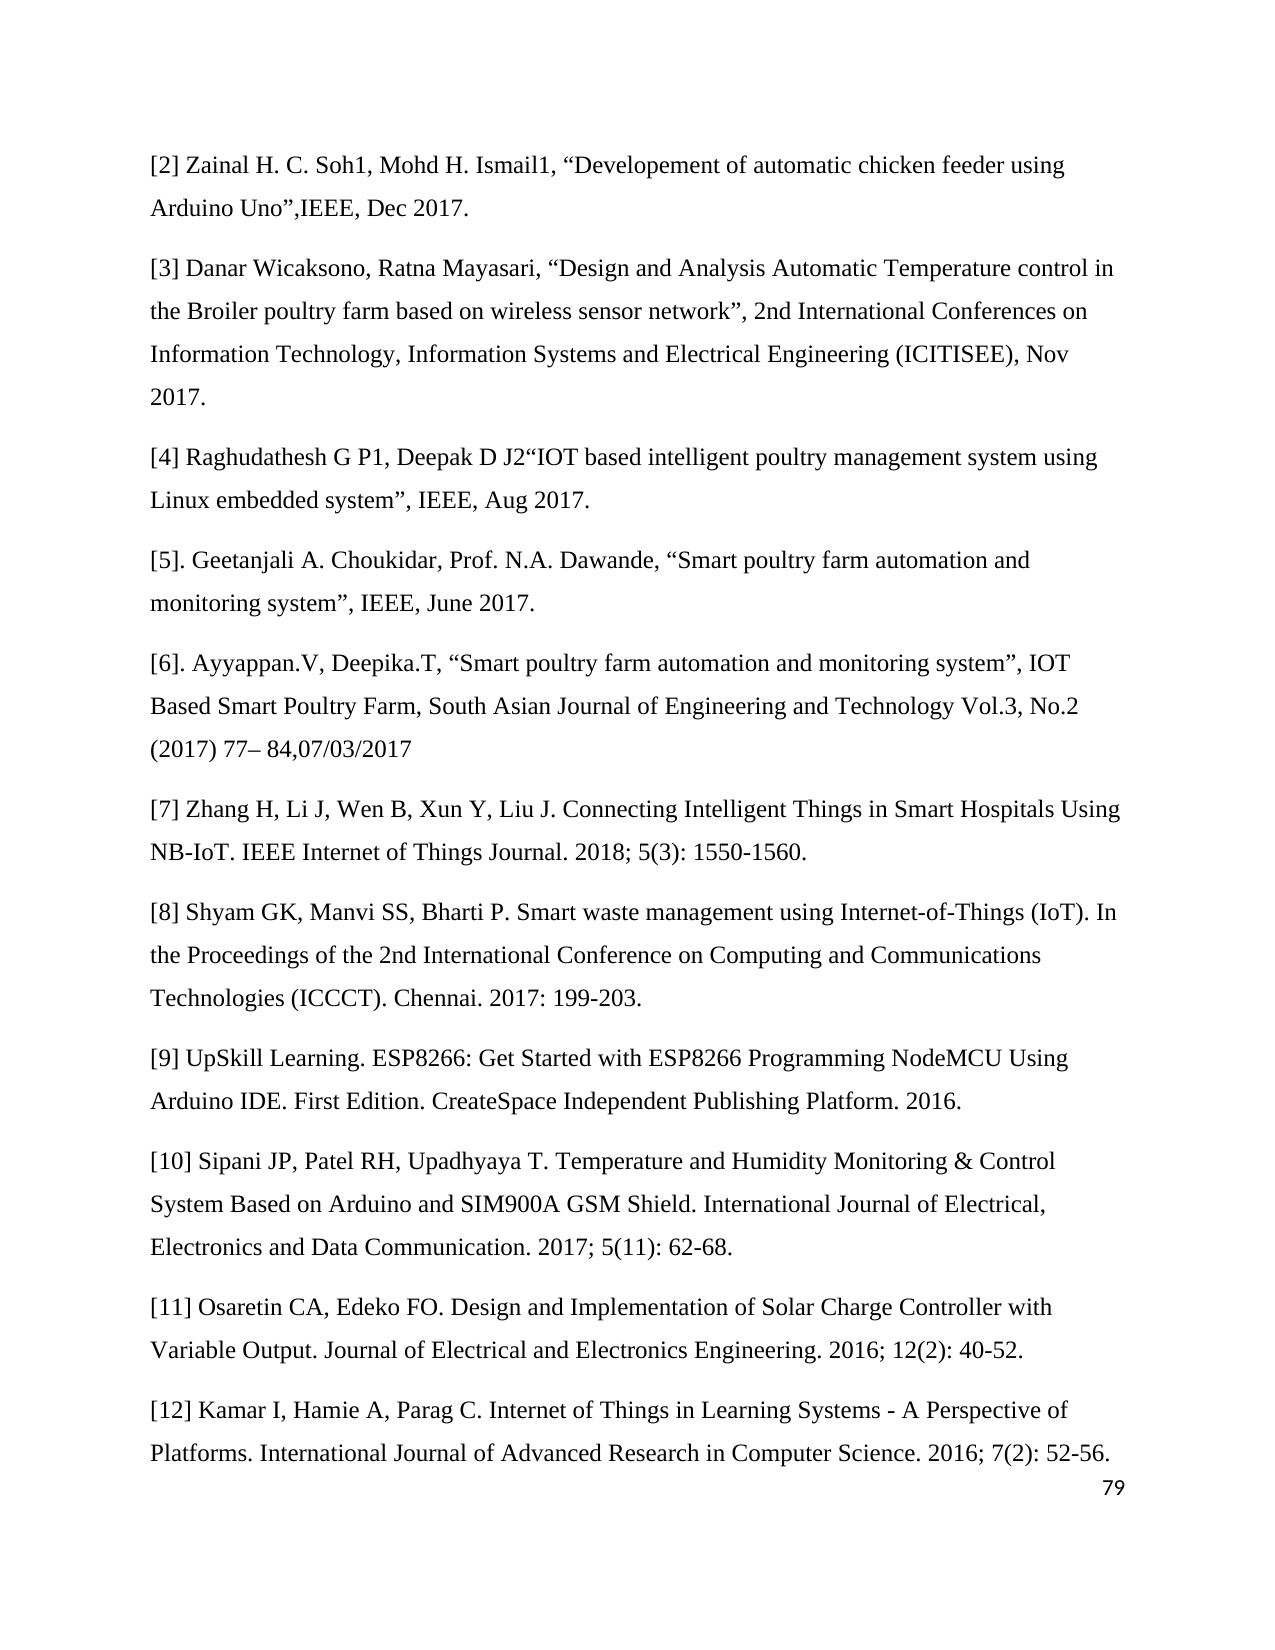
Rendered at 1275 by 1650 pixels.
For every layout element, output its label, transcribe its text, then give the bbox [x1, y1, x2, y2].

text [10] Sipani JP, Patel RH, Upadhyaya T. Temperature and Humidity Monitoring & Control System Based on Arduino and SIM900A GSM Shield. International Journal of Electrical, Electronics and Data Communication. 2017; 5(11): 62-68. [150, 1146, 1125, 1261]
text [3] Danar Wicaksono, Ratna Mayasari, “Design and Analysis Automatic Temperature control in the Broiler poultry farm based on wireless sensor network”, 2nd International Conferences on Information Technology, Information Systems and Electrical Engineering (ICITISEE), Nov 2017. [150, 253, 1125, 411]
text [12] Kamar I, Hamie A, Parag C. Internet of Things in Learning Systems - A Perspective of Platforms. International Journal of Advanced Research in Computer Science. 2016; 7(2): 52-56. [150, 1395, 1125, 1467]
text [4] Raghudathesh G P1, Deepak D J2“IOT based intelligent poultry management system using Linux embedded system”, IEEE, Aug 2017. [150, 442, 1125, 514]
text [7] Zhang H, Li J, Wen B, Xun Y, Liu J. Connecting Intelligent Things in Smart Hospitals Using NB-IoT. IEEE Internet of Things Journal. 2018; 5(3): 1550-1560. [150, 794, 1125, 866]
text [9] UpSkill Learning. ESP8266: Get Started with ESP8266 Programming NodeMCU Using Arduino IDE. First Edition. CreateSpace Independent Publishing Platform. 2016. [150, 1043, 1125, 1115]
text [8] Shyam GK, Manvi SS, Bharti P. Smart waste management using Internet-of-Things (IoT). In the Proceedings of the 2nd International Conference on Computing and Communications Technologies (ICCCT). Chennai. 2017: 199-203. [150, 897, 1125, 1012]
text [2] Zainal H. C. Soh1, Mohd H. Ismail1, “Developement of automatic chicken feeder using Arduino Uno”,IEEE, Dec 2017. [150, 150, 1125, 222]
text [5]. Geetanjali A. Choukidar, Prof. N.A. Dawande, “Smart poultry farm automation and monitoring system”, IEEE, June 2017. [150, 545, 1125, 617]
text [6]. Ayyappan.V, Deepika.T, “Smart poultry farm automation and monitoring system”, IOT Based Smart Poultry Farm, South Asian Journal of Engineering and Technology Vol.3, No.2 (2017) 77– 84,07/03/2017 [150, 648, 1125, 763]
text [11] Osaretin CA, Edeko FO. Design and Implementation of Solar Charge Controller with Variable Output. Journal of Electrical and Electronics Engineering. 2016; 12(2): 40-52. [150, 1292, 1125, 1364]
